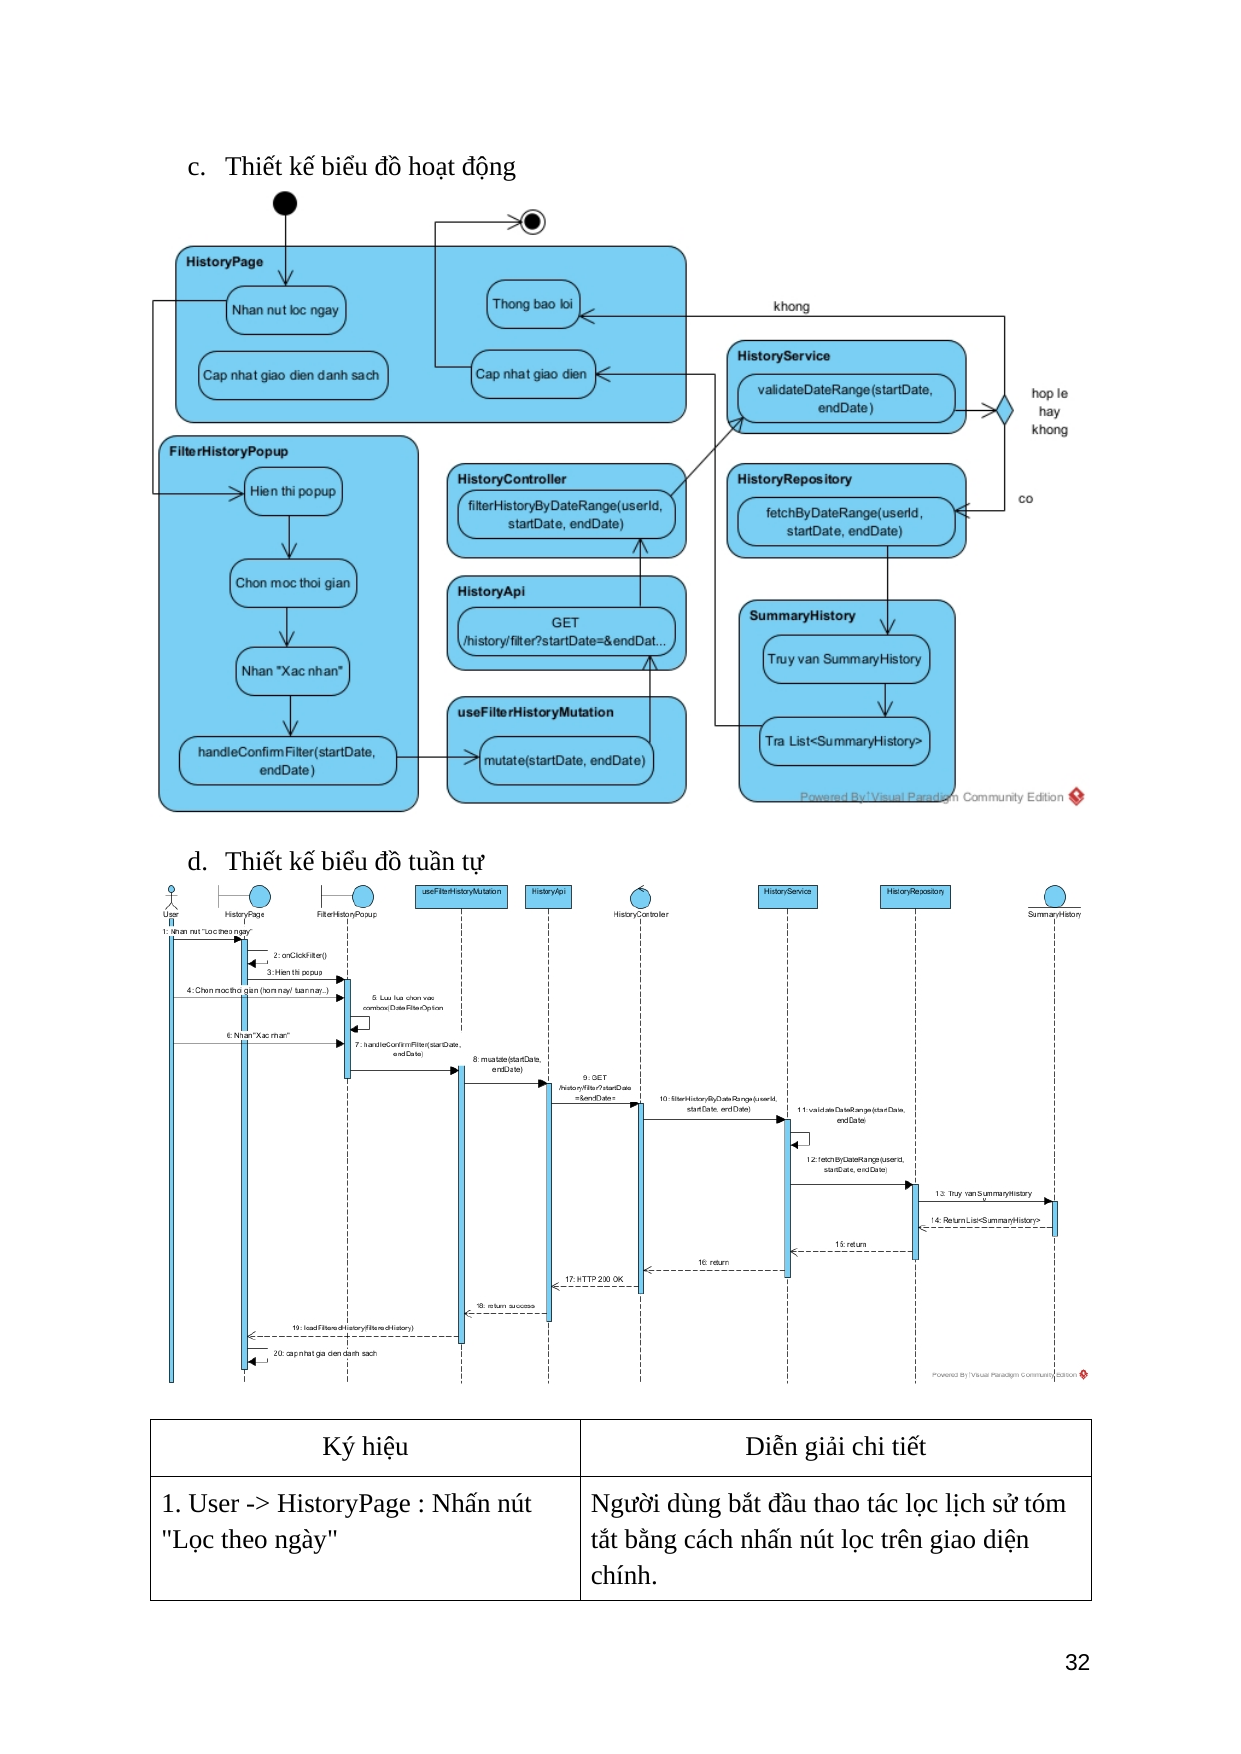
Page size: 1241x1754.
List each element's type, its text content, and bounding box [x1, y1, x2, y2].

table_cell Người dùng bắt đầu thao tác lọc lịch sử tóm tắt bằng cách nhấn nút lọc trên giao diện chính. [581, 1477, 1091, 1600]
table_header Ký hiệu [151, 1420, 580, 1476]
table_header Diễn giải chi tiết [581, 1420, 1091, 1476]
picture [150, 189, 1091, 817]
picture [150, 885, 1091, 1385]
subtitle Thiết kế biểu đồ tuần tự [187, 845, 1090, 877]
table_cell 1. User -> HistoryPage : Nhấn nút "Lọc theo ngày" [151, 1477, 580, 1600]
subtitle Thiết kế biểu đồ hoạt động [187, 150, 1090, 181]
